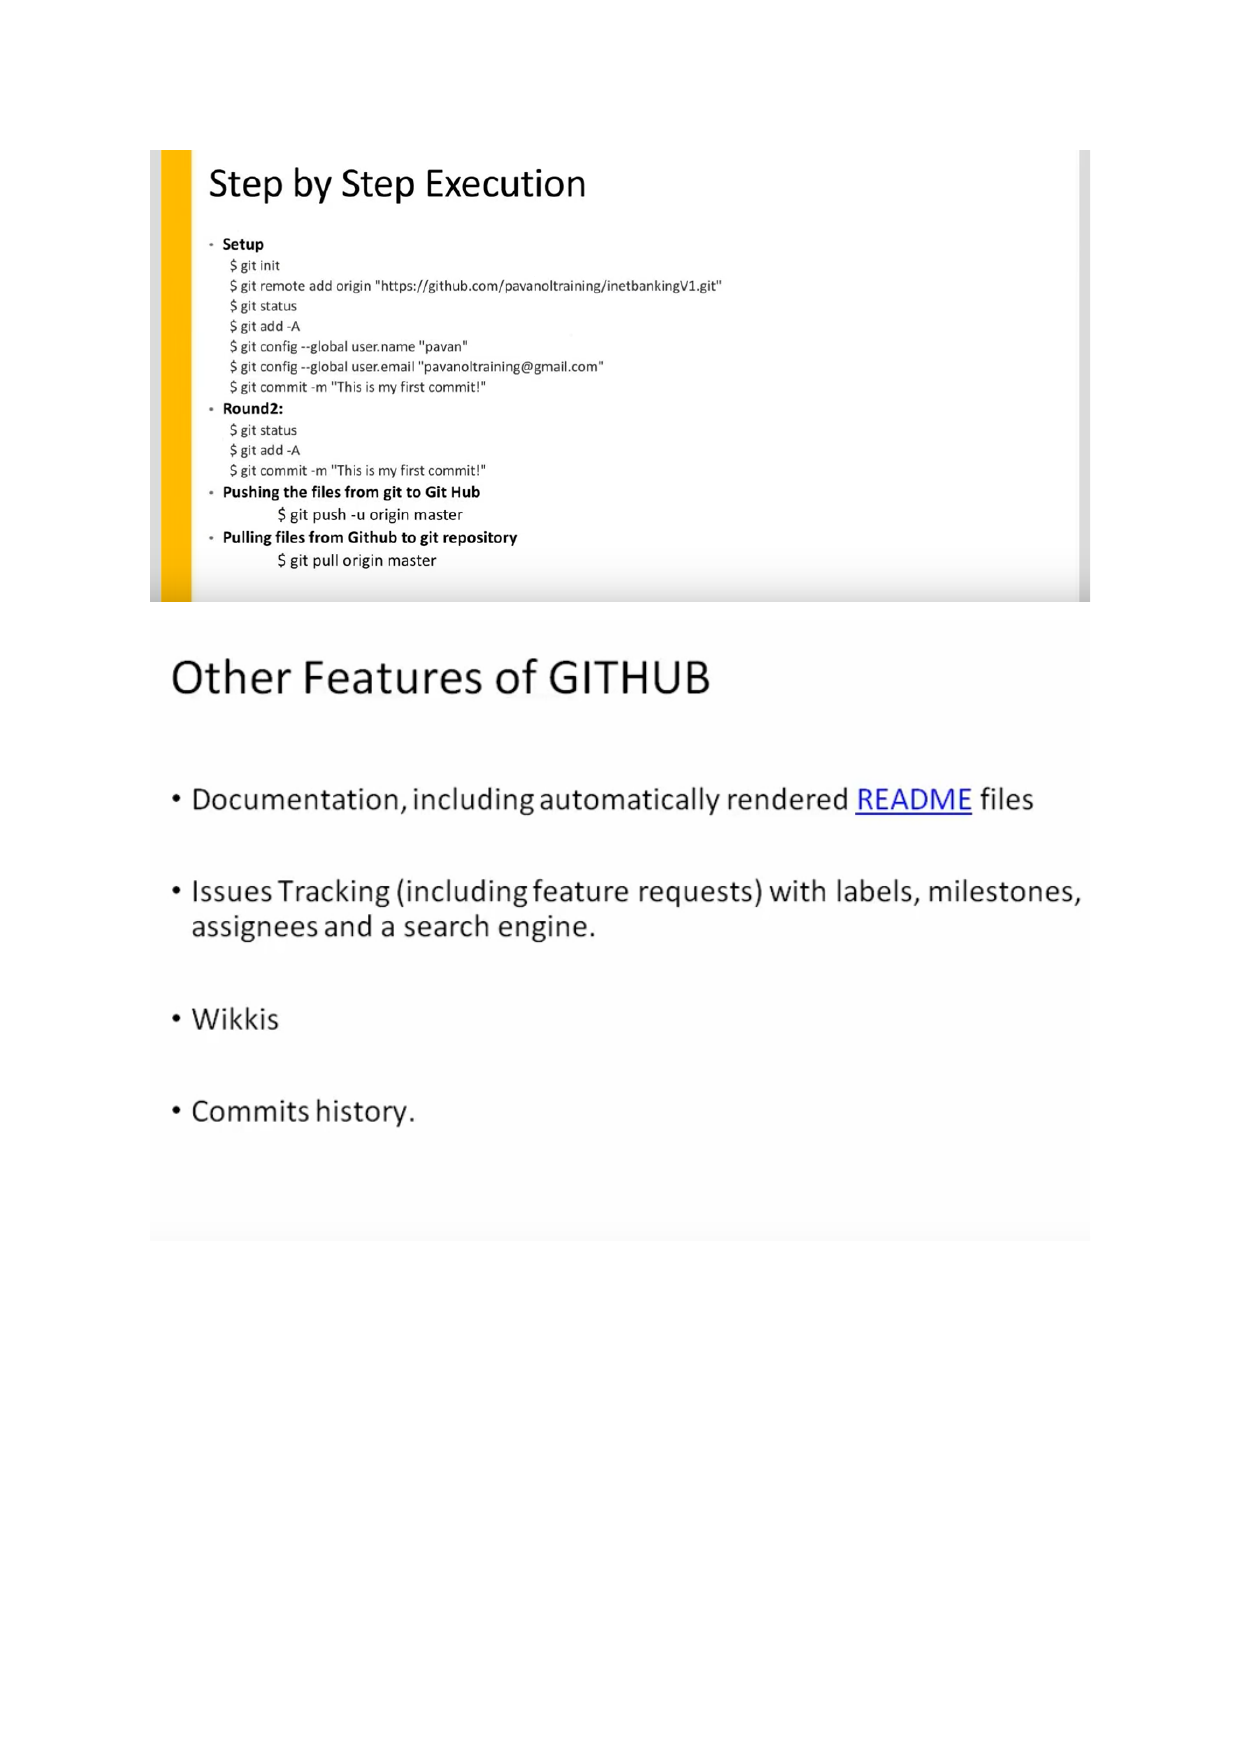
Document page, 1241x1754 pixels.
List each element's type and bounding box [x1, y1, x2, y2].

picture [150, 620, 1091, 1241]
picture [150, 150, 1091, 602]
